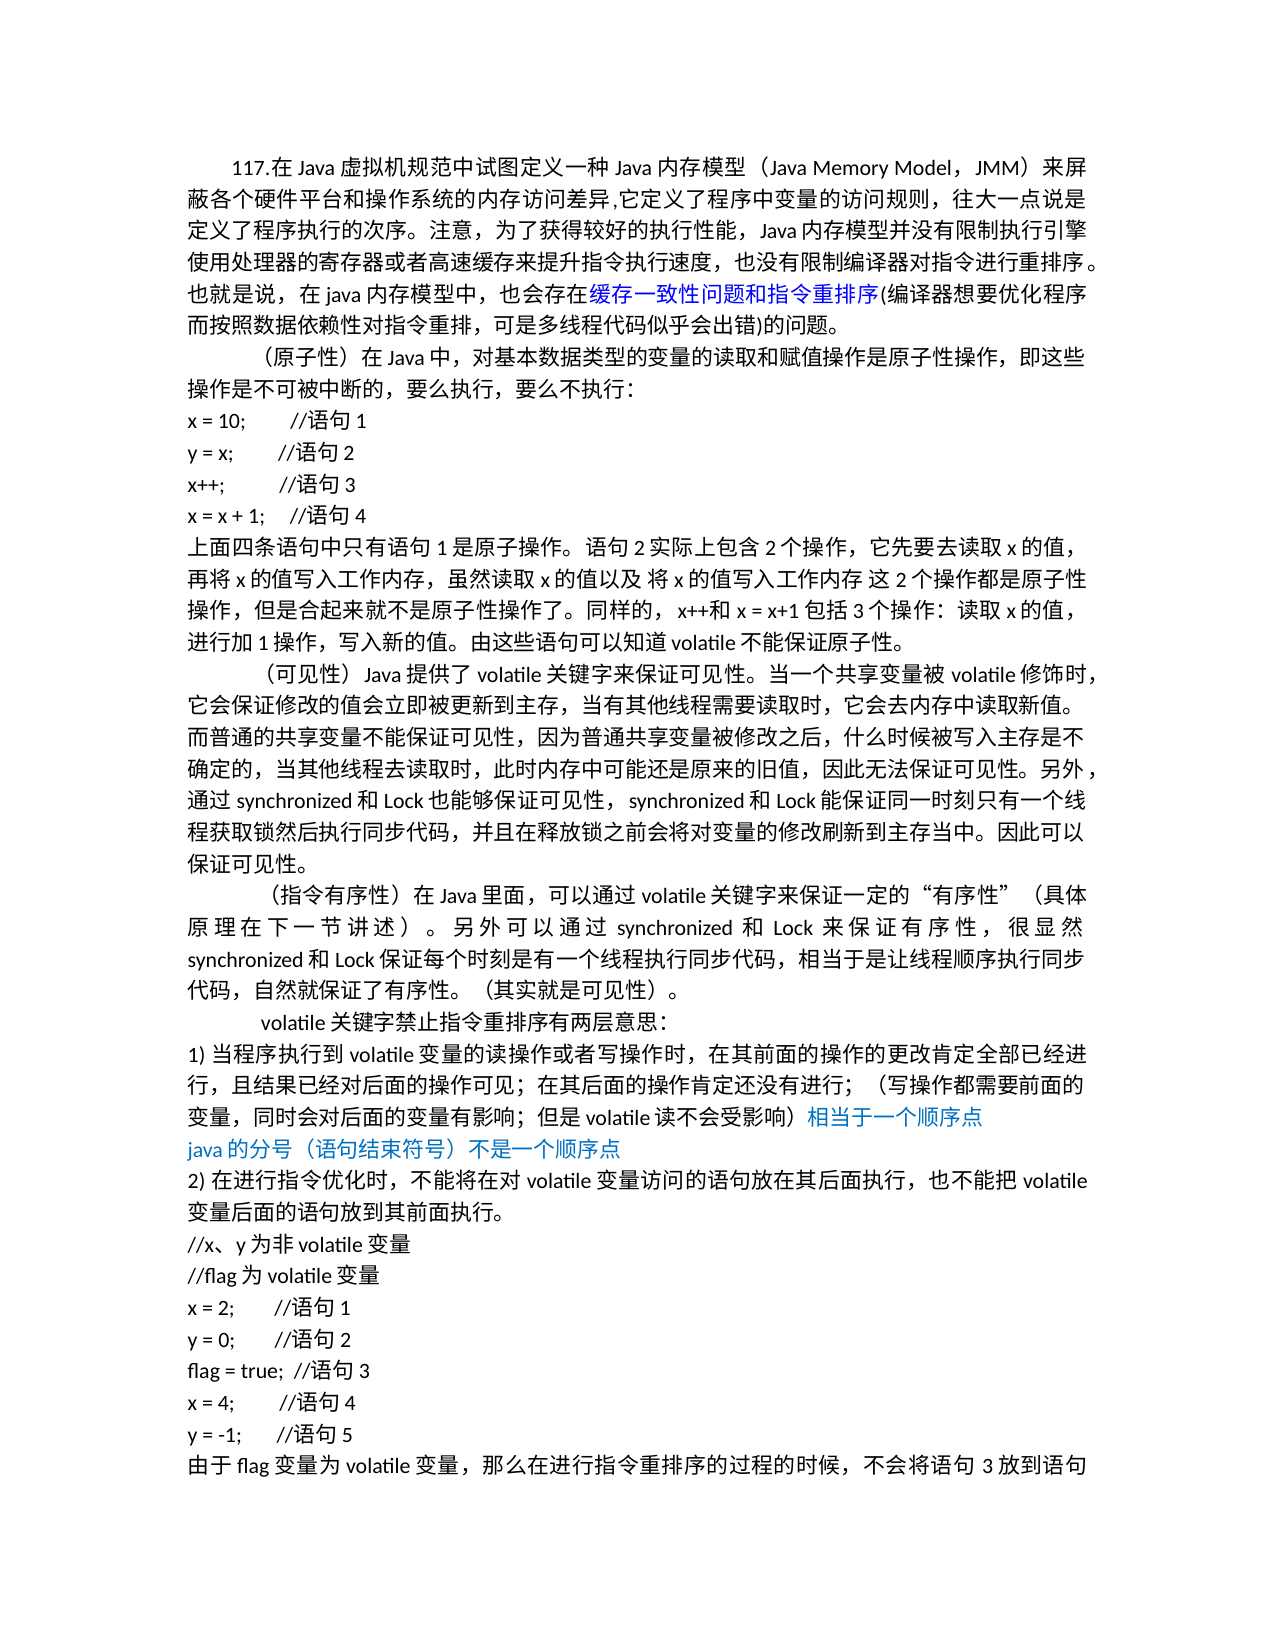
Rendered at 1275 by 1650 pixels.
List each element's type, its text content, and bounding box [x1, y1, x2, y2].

text //flag为volatile变量 [187, 1258, 1087, 1290]
text x = x + 1; //语句4 [187, 498, 1087, 530]
text 2) 在进行指令优化时，不能将在对volatile变量访问的语句放在其后面执行，也不能把volatile变量后面的语句放到其前面执行。 [187, 1163, 1087, 1227]
text （可见性）Java提供了volatile关键字来保证可见性。当一个共享变量被volatile修饰时，它会保证修改的值会立即被更新到主存，当有其他线程需要读取时，它会去内存中读取新值。而普通的共享变量不能保证可见性，因为普通共享变量被修改之后，什么时候被写入主存是不确定的，当其他线程去读取时，此时内存中可能还是原来的旧值，因此无法保证可见性。另外，通过synchronized和Lock也能够保证可见性，synchronized和Lock能保证同一时刻只有一个线程获取锁然后执行同步代码，并且在释放锁之前会将对变量的修改刷新到主存当中。因此可以保证可见性。 [187, 657, 1087, 878]
text y = x; //语句2 [187, 435, 1087, 467]
text y = -1; //语句5 [187, 1417, 1087, 1448]
text 1) 当程序执行到volatile变量的读操作或者写操作时，在其前面的操作的更改肯定全部已经进行，且结果已经对后面的操作可见；在其后面的操作肯定还没有进行；（写操作都需要前面的变量，同时会对后面的变量有影响；但是volatile读不会受影响）相当于一个顺序点 [187, 1037, 1087, 1132]
text java的分号（语句结束符号）不是一个顺序点 [187, 1132, 1087, 1163]
text x = 10; //语句1 [187, 403, 1087, 435]
text （原子性）在Java中，对基本数据类型的变量的读取和赋值操作是原子性操作，即这些操作是不可被中断的，要么执行，要么不执行： [187, 340, 1087, 403]
text 117.在Java虚拟机规范中试图定义一种Java内存模型（Java Memory Model，JMM）来屏蔽各个硬件平台和操作系统的内存访问差异,它定义了程序中变量的访问规则，往大一点说是定义了程序执行的次序。注意，为了获得较好的执行性能，Java内存模型并没有限制执行引擎使用处理器的寄存器或者高速缓存来提升指令执行速度，也没有限制编译器对指令进行重排序。也就是说，在java内存模型中，也会存在缓存一致性问题和指令重排序(编译器想要优化程序而按照数据依赖性对指令重排，可是多线程代码似乎会出错)的问题。 [187, 150, 1087, 340]
text y = 0; //语句2 [187, 1322, 1087, 1353]
text //x、y为非volatile变量 [187, 1227, 1087, 1258]
text x++; //语句3 [187, 467, 1087, 498]
text volatile关键字禁止指令重排序有两层意思： [187, 1005, 1087, 1037]
text 上面四条语句中只有语句1是原子操作。语句2实际上包含2个操作，它先要去读取x的值，再将x的值写入工作内存，虽然读取x的值以及 将x的值写入工作内存 这2个操作都是原子性操作，但是合起来就不是原子性操作了。同样的，x++和 x = x+1包括3个操作：读取x的值，进行加1操作，写入新的值。由这些语句可以知道volatile不能保证原子性。 [187, 530, 1087, 657]
text x = 4; //语句4 [187, 1385, 1087, 1417]
text x = 2; //语句1 [187, 1290, 1087, 1322]
text （指令有序性）在Java里面，可以通过volatile关键字来保证一定的“有序性”（具体原理在下一节讲述）。另外可以通过synchronized和Lock来保证有序性，很显然，synchronized和Lock保证每个时刻是有一个线程执行同步代码，相当于是让线程顺序执行同步代码，自然就保证了有序性。（其实就是可见性）。 [187, 878, 1087, 1005]
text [187, 1448, 1087, 1480]
text flag = true; //语句3 [187, 1353, 1087, 1385]
